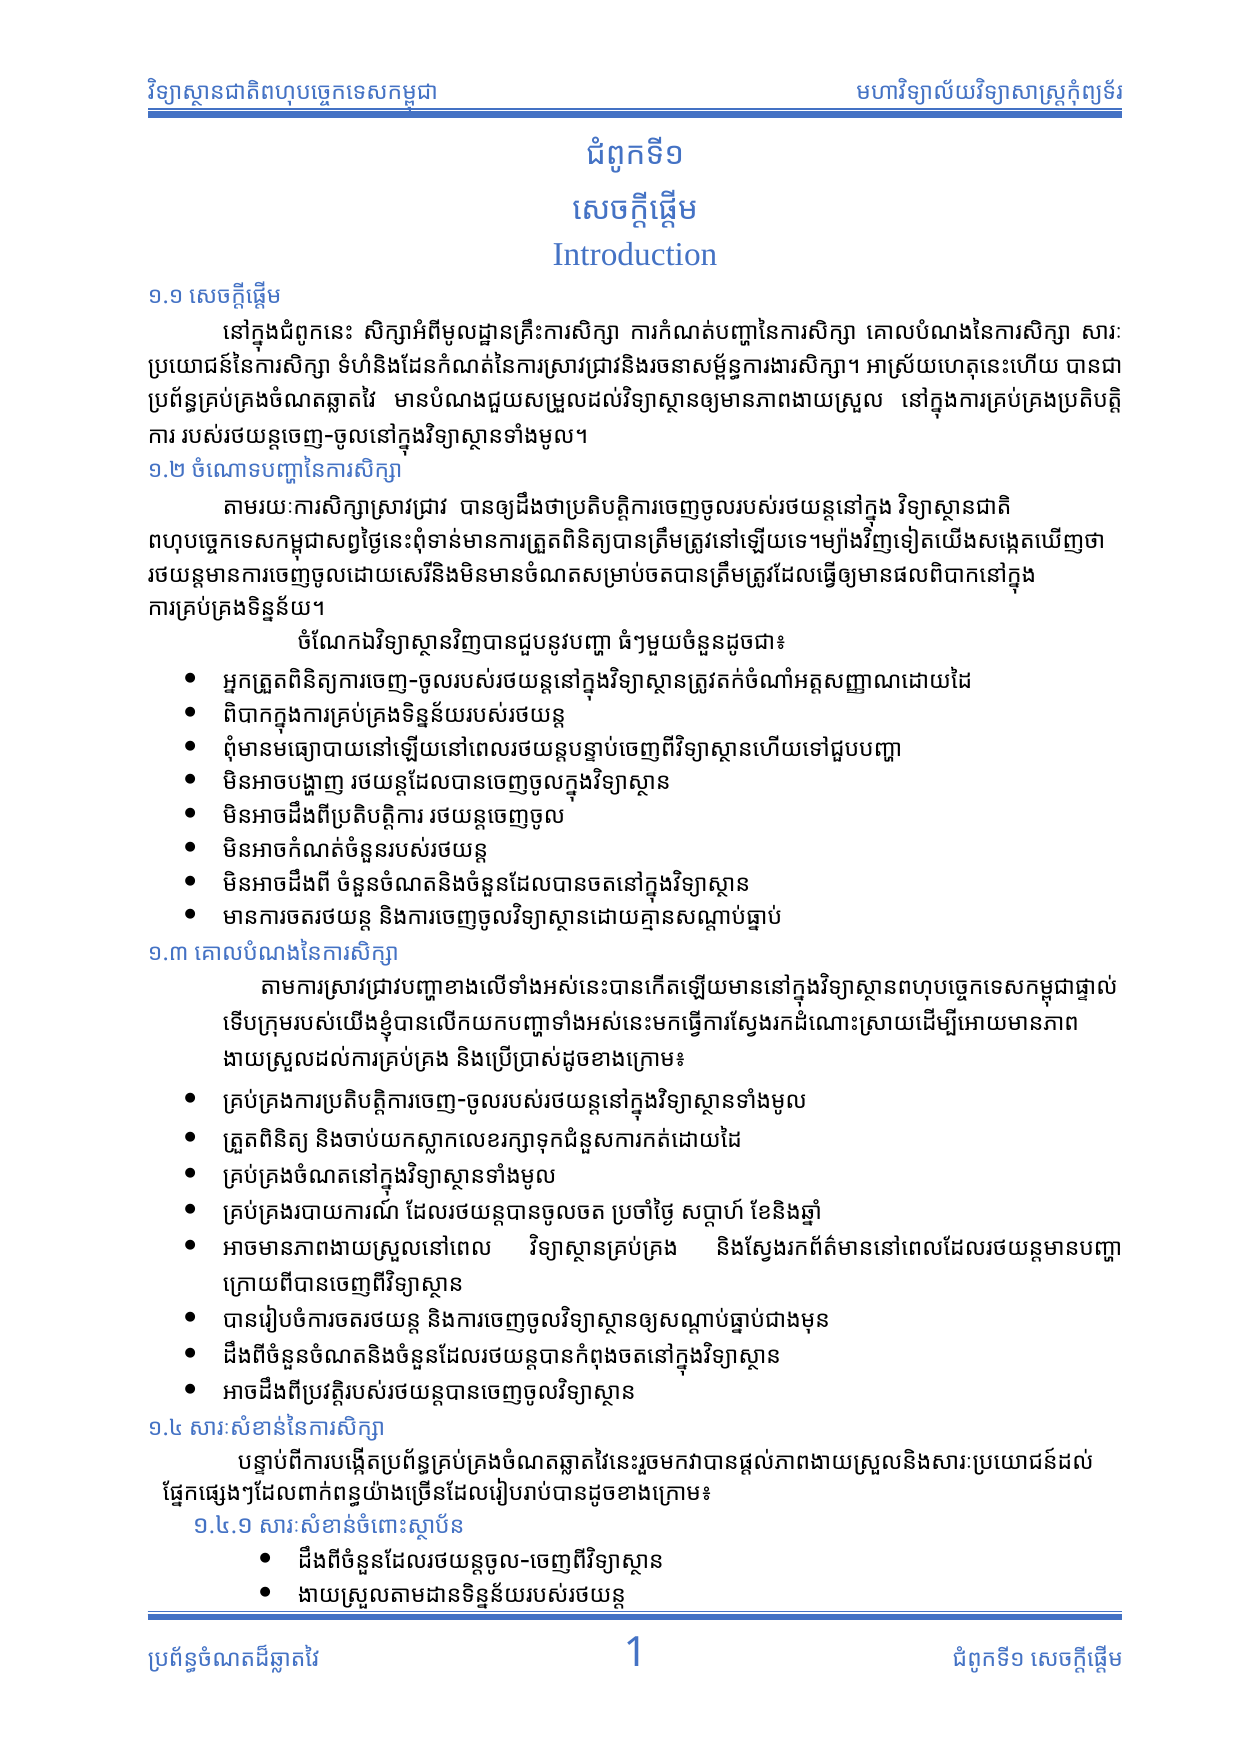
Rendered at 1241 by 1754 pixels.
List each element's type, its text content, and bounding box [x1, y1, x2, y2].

list គ្រប់គ្រងការប្រតិបត្ដិការចេញ-ចូលរបស់រថយន្ដនៅក្នុងវិទ្យាស្ថានទាំងមូល [185, 1078, 1122, 1117]
list ពិបាកក្នុងការគ្រប់គ្រងទិន្នន័យរបស់រថយន្ដ [185, 698, 1122, 729]
text ១.៣ គោលបំណងនៃការសិក្សា [148, 936, 1122, 967]
list បានរៀបចំការចតរថយន្ដ និងការចេញចូលវិទ្យាស្ថានឲ្យសណ្ដាប់ធ្នាប់ជាងមុន [185, 1303, 1122, 1334]
text ១.២ ចំណោទបញ្ហានៃការសិក្សា [148, 453, 1122, 485]
list ដឹងពីចំនួនចំណតនិងចំនួនដែលរថយន្ដបានកំពុងចតនៅក្នុងវិទ្យាស្ថាន [185, 1339, 1122, 1370]
list មិនអាចដឹងពីប្រតិបត្ដិការ​ រថយន្ដចេញចូល [185, 799, 1122, 830]
list មិនអាចដឹងពី ចំនួនចំណតនិងចំនួនដែលបានចតនៅក្នុងវិទ្យាស្ថាន [185, 866, 1122, 898]
list មិនអាចកំណត់ចំនួនរបស់រថយន្ដ [185, 833, 1122, 864]
list មិនអាចបង្ហាញ រថយន្ដដែលបានចេញចូលក្នុងវិទ្យាស្ថាន [185, 765, 1122, 796]
list អ្នកត្រួតពិនិត្យការចេញ-ចូលរបស់រថយន្ដនៅក្នុងវិទ្យាស្ថានត្រូវតក់ចំណាំអត្ដសញ្ញាណដោយដៃ [185, 661, 1122, 695]
list អាចមានភាពងាយស្រួលនៅពេល វិទ្យាស្ថានគ្រប់គ្រង និងស្វែងរកព័ត៌មាននៅពេលដែលរថយន្ដមានបញ្ហាក្រោយពីបានចេញពីវិទ្យាស្ថាន [185, 1231, 1122, 1298]
text តាមការស្រាវជ្រាវបញ្ហាខាងលើទាំងអស់នេះបានកើតឡើយមាននៅក្នុងវិទ្យាស្ថានពហុបច្ចេកទេសកម្ពុជាផ្ទាល់ ទើបក្រុមរបស់យើងខ្ញុំបានលើកយកបញ្ហាទាំងអស់នេះមកធ្វើការស្វែងរកដំណោះស្រាយដើម្បីអោយមានភាពងាយស្រួលដល់ការគ្រប់គ្រង និងប្រើប្រាស់ដូចខាងក្រោម៖ [223, 970, 1122, 1073]
text ជំពូកទី១ [148, 131, 1122, 173]
list ងាយស្រួលតាមដានទិន្នន័យរបស់រថយន្ដ [260, 1578, 1122, 1609]
text នៅក្នុងជំពូកនេះ សិក្សាអំពីមូលដ្ឋានគ្រឹះការសិក្សា​​ ​ការកំណត់បញ្ហានៃការសិក្សា​ គោលបំណងនៃការសិក្សា សារៈប្រយោជន៍នៃការសិក្សា ទំហំនិងដែនកំណត់នៃការស្រាវជ្រាវនិងរចនាសម្ព័ន្ធការងារ​សិក្សា។ អាស្រ័យ​ហេតុនេះហើយ បានជាប្រព័ន្ធគ្រប់គ្រងចំណតឆ្លាតវៃ មានបំណងជួយសម្រួលដល់វិទ្យាស្ថានឲ្យមានភាពងាយស្រួល នៅក្នុងការគ្រប់គ្រងប្រតិបត្ដិការ របស់រថយន្ដចេញ-ចូលនៅក្នុងវិទ្យាស្ថានទាំងមូល។ [148, 312, 1122, 451]
list មានការចតរថយន្ដ និងការចេញចូលវិទ្យាស្ថានដោយគ្មានសណ្ដាប់ធ្នាប់ [185, 900, 1122, 931]
list ពុំមានមធ្យោបាយនៅឡើយនៅពេលរថយន្ដបន្ទាប់ចេញពីវិទ្យាស្ថានហើយទៅជួបបញ្ហា [185, 731, 1122, 763]
list គ្រប់គ្រងចំណតនៅក្នុងវិទ្យាស្ថានទាំងមូល [185, 1159, 1122, 1191]
text តាមរយៈការសិក្សាស្រាវជ្រាវ បានឲ្យដឹងថា​ប្រតិបត្ដិការចេញចូលរបស់រថយន្ដនៅក្នុង វិទ្យាស្ថានជាតិពហុបច្ចេកទេសកម្ពុជាសព្វថ្ងៃនេះពុំទាន់មានការត្រួតពិនិត្យបានត្រឹមត្រូវនៅឡើយទេ។ម្យ៉ាងវិញទៀតយើងសង្កេតឃើញថារថយន្ដមានការចេញចូលដោយសេរីនិងមិនមានចំណតសម្រាប់ចតបានត្រឹមត្រូវដែលធ្វើឲ្យមានផលពិបាកនៅក្នុងការគ្រប់គ្រងទិន្នន័យ។ [148, 487, 1122, 622]
text Introduction [148, 235, 1122, 273]
list ដឹងពីចំនួនដែលរថយន្ដចូល-ចេញពីវិទ្យាស្ថាន [260, 1541, 1122, 1575]
list គ្រប់គ្រងរបាយការណ៍ ដែលរថយន្ដបានចូលចត ប្រចាំថ្ងៃ សប្ដាហ៍ ខែនិងឆ្នាំ [185, 1195, 1122, 1226]
list អាចដឹងពីប្រវត្ដិរបស់រថយន្ដបានចេញចូលវិទ្យាស្ថាន [185, 1375, 1122, 1406]
text បន្ទាប់ពីការបង្កើតប្រព័ន្ធគ្រប់គ្រងចំណតឆ្លាតវៃនេះរួចមកវាបានផ្ដល់ភាពងាយស្រួលនិងសារៈប្រយោជន៍ដល់ផ្នែកផ្សេងៗដែលពាក់ពន្ធយ៉ាងច្រើនដែលរៀបរាប់បានដូចខាងក្រោម៖ [163, 1444, 1122, 1507]
text ១.៤ សារៈសំខាន់នៃការសិក្សា [148, 1411, 1122, 1442]
list ត្រួតពិនិត្យ និងចាប់យកស្លាកលេខរក្សាទុកជំនួសការកត់ដោយដៃ [185, 1123, 1122, 1154]
text ចំណែកឯវិទ្យាស្ថានវិញបានជួបនូវបញ្ហា ធំៗមួយចំនួនដូចជា៖ [223, 625, 1122, 656]
text សេចក្ដីផ្ដើម [148, 186, 1122, 228]
text ១.១ សេចក្ដីផ្ដើម [148, 279, 1122, 310]
text ១.៤.១ សារៈសំខាន់ចំពោះស្ថាប័ន [193, 1507, 1122, 1541]
